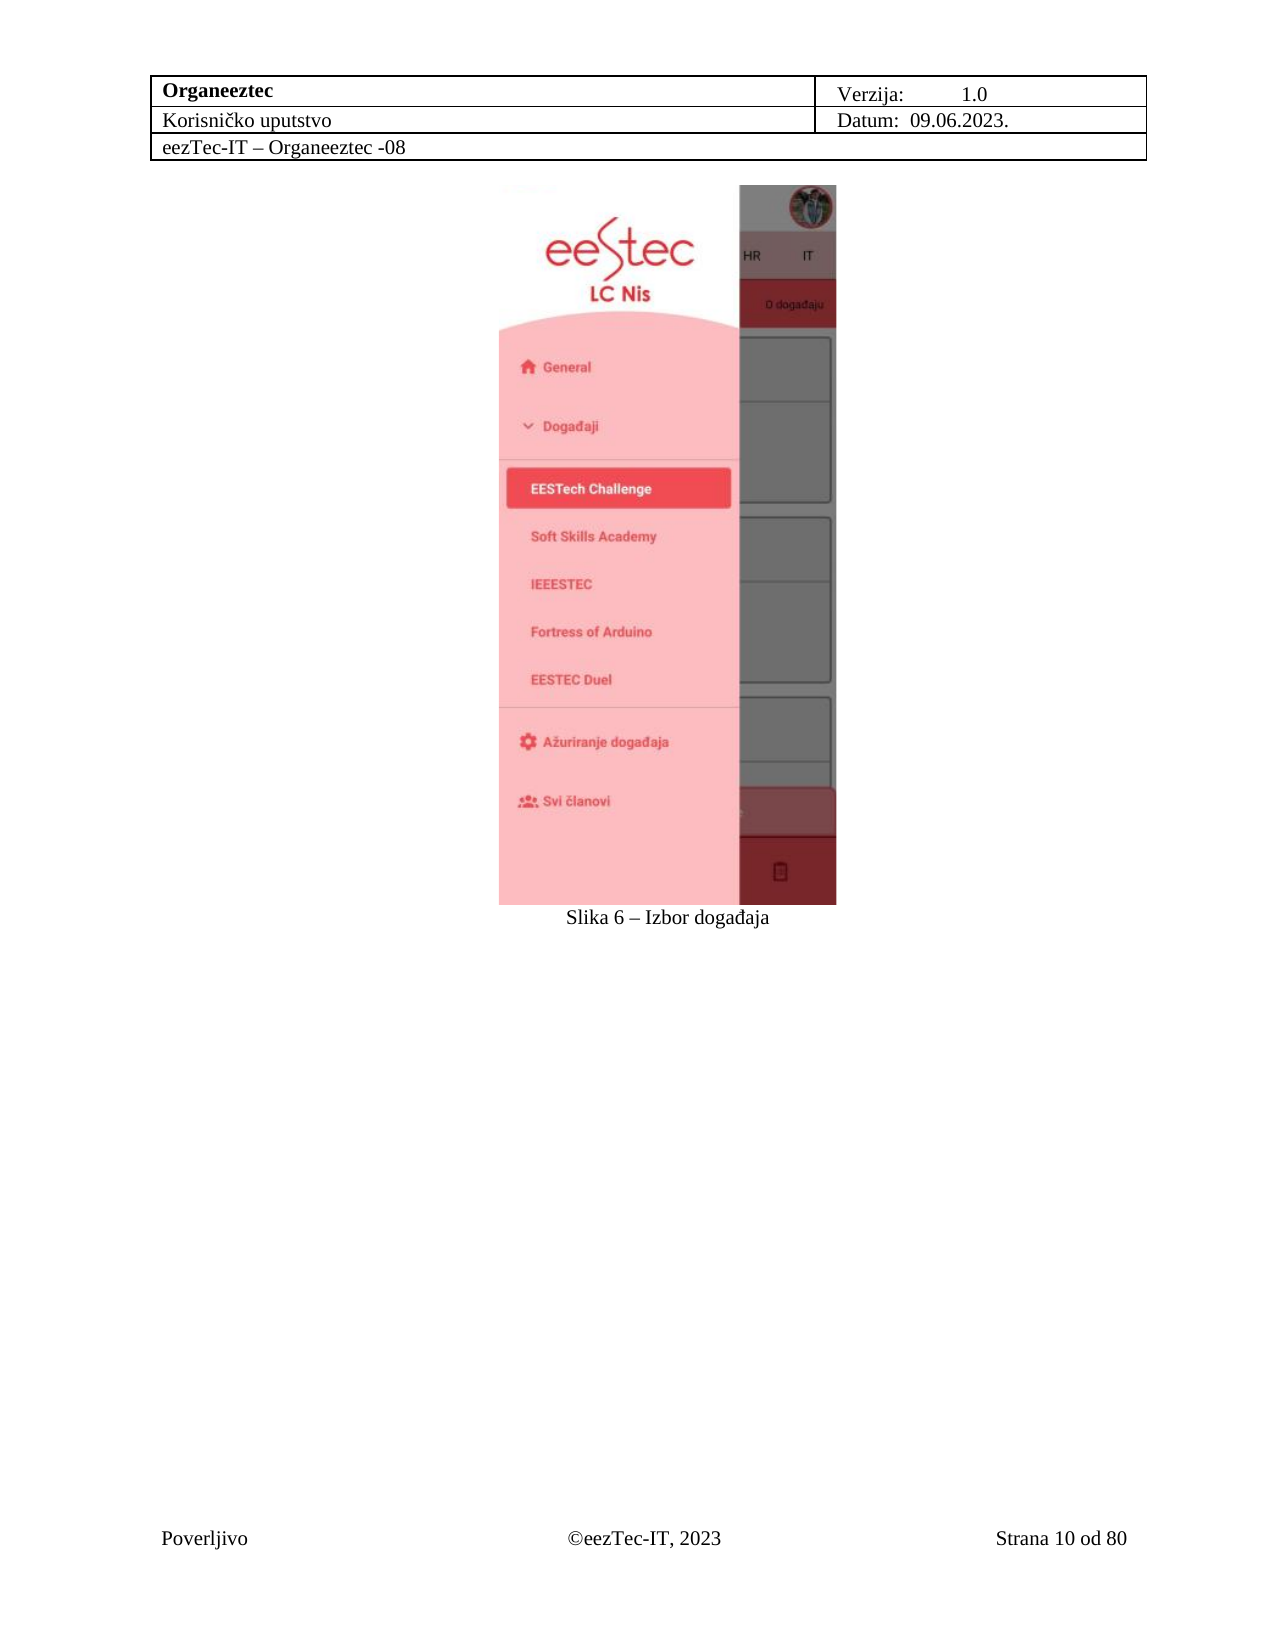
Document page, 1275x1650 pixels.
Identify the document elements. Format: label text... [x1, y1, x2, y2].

picture [498, 185, 837, 905]
text Slika 6 – Izbor događaja [210, 904, 1125, 929]
